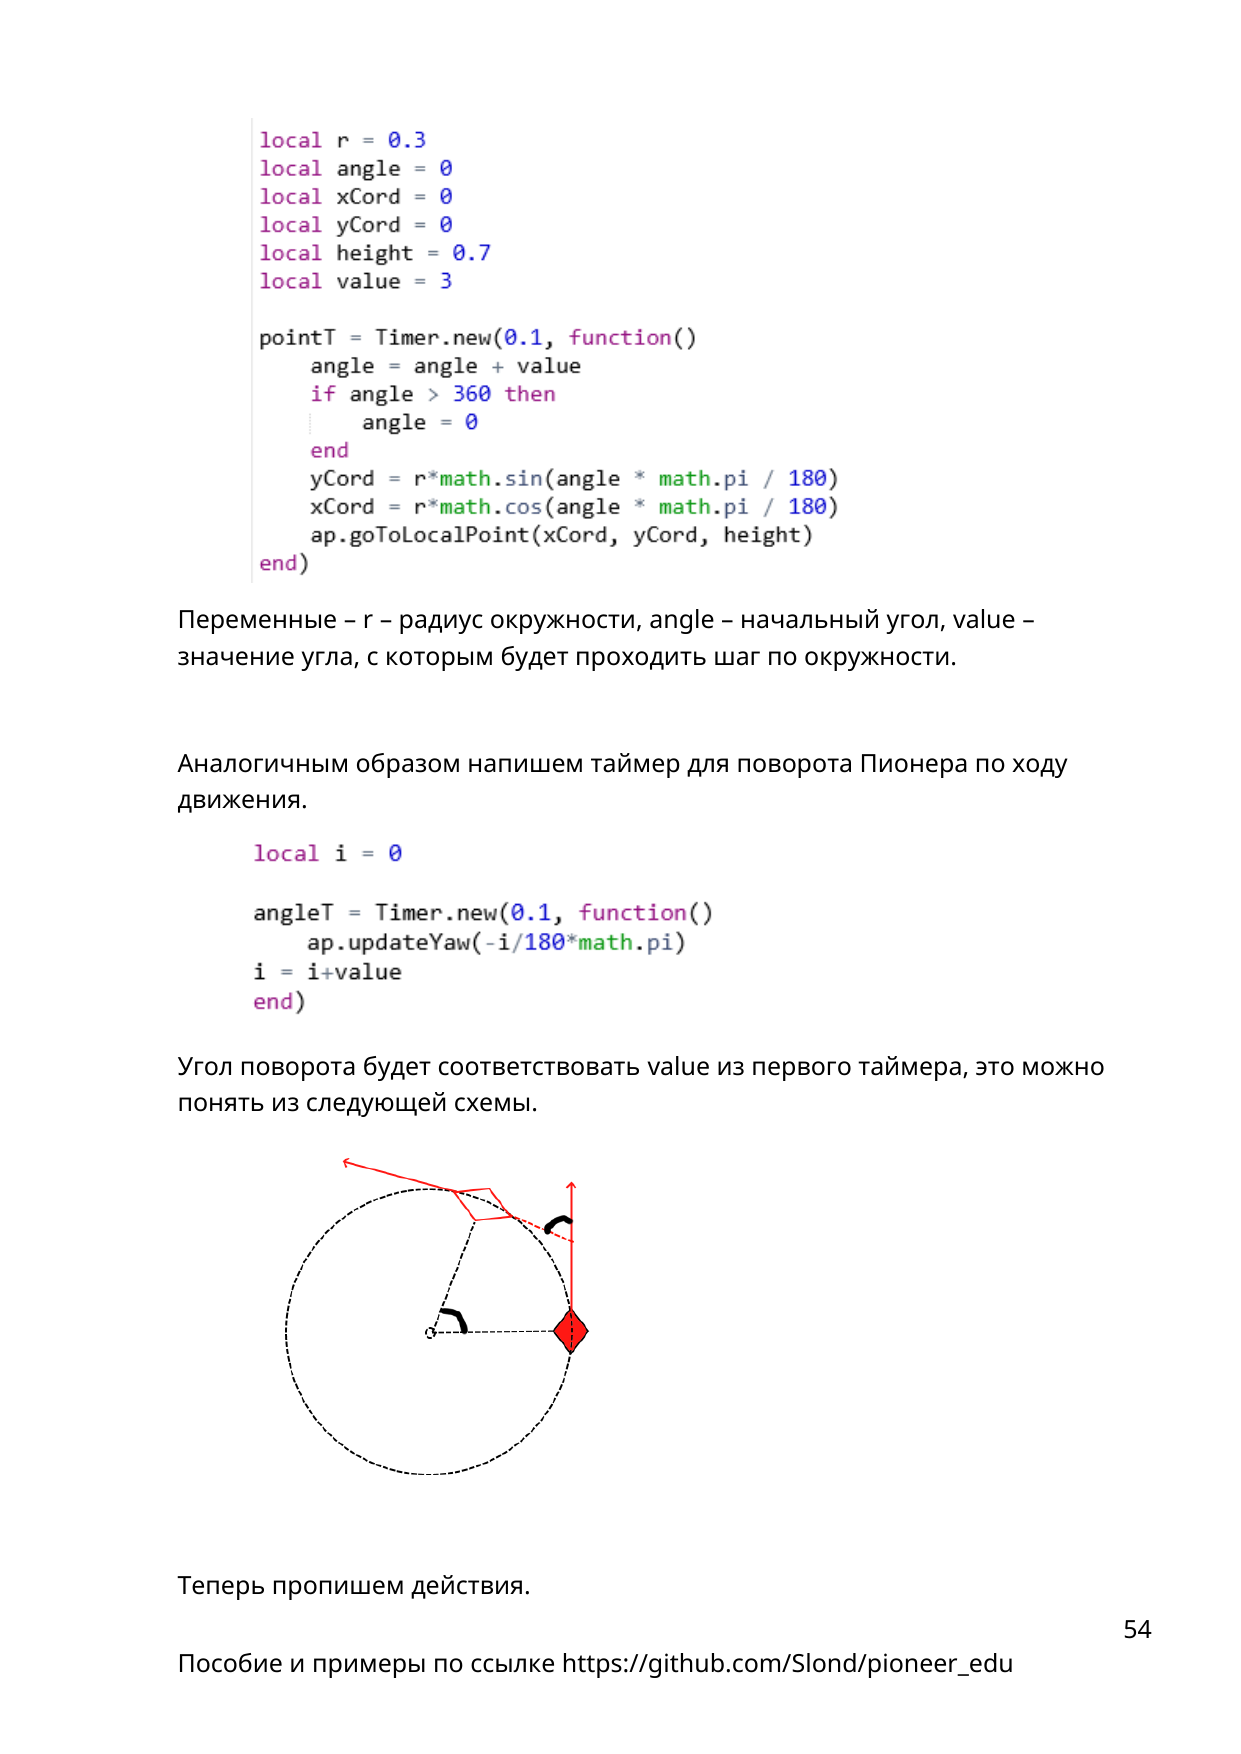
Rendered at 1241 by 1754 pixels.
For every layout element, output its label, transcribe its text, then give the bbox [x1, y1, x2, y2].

picture [251, 1138, 606, 1495]
picture [251, 118, 856, 583]
picture [251, 835, 725, 1029]
text Угол поворота будет соответствовать value из первого таймера, это можно понять из следующей схемы. [177, 1048, 1152, 1119]
text Аналогичным образом напишем таймер для поворота Пионера по ходу движения. [177, 745, 1152, 816]
text Теперь пропишем действия. [177, 1568, 1152, 1602]
text Переменные – r – радиус окружности, angle – начальный угол, value – значение угла, с которым будет проходить шаг по окружности. [177, 602, 1152, 672]
